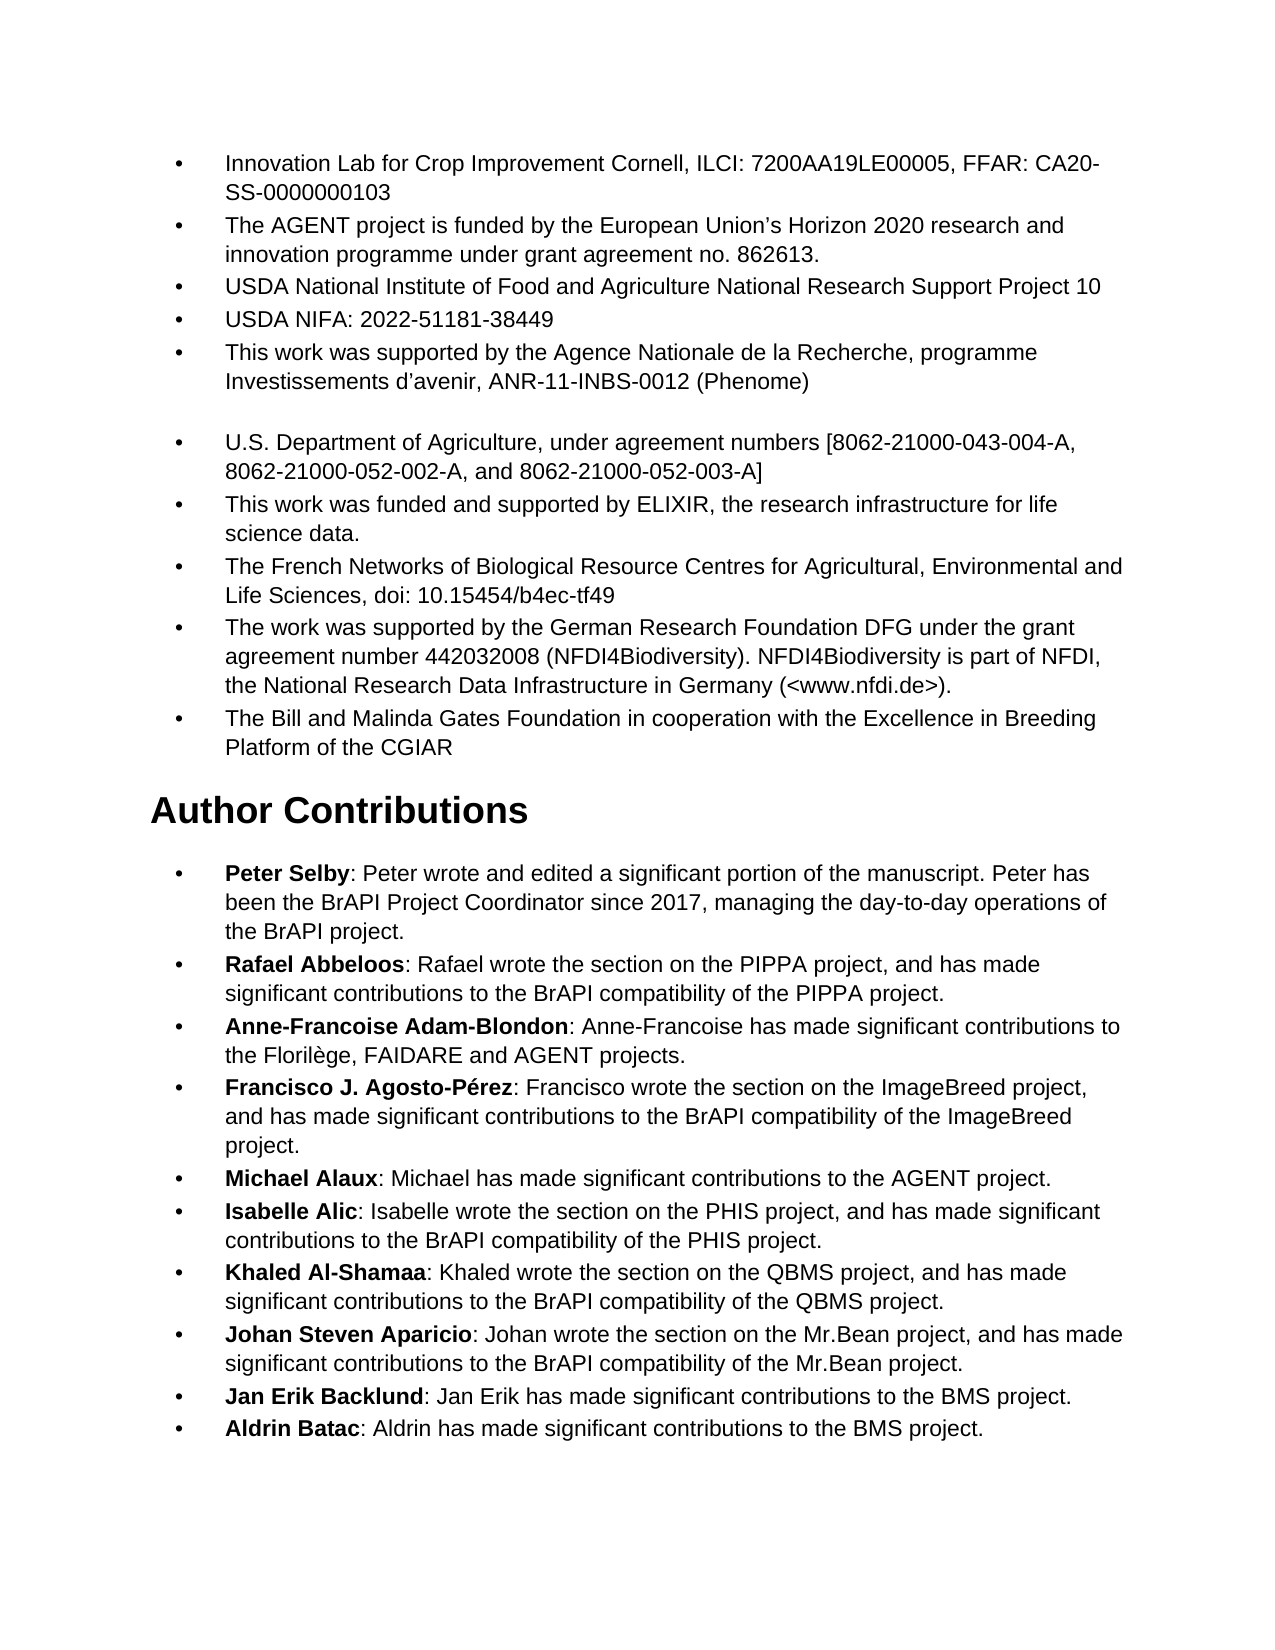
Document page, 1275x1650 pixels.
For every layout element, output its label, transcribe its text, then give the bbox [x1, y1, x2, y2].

list Francisco J. Agosto-Pérez: Francisco wrote the section on the ImageBreed project, and has made significant contributions to the BrAPI compatibility of the ImageBreed project. [175, 1074, 1125, 1158]
list The work was supported by the German Research Foundation DFG under the grant agreement number 442032008 (NFDI4Biodiversity). NFDI4Biodiversity is part of NFDI, the National Research Data Infrastructure in Germany (<www.nfdi.de>). [175, 614, 1125, 699]
list The AGENT project is funded by the European Union’s Horizon 2020 research and innovation programme under grant agreement no. 862613. [175, 212, 1125, 267]
list The French Networks of Biological Resource Centres for Agricultural, Environmental and Life Sciences, doi: 10.15454/b4ec-tf49 [175, 553, 1125, 608]
list Innovation Lab for Crop Improvement Cornell, ILCI: 7200AA19LE00005, FFAR: CA20-SS-0000000103 [175, 150, 1125, 205]
list Johan Steven Aparicio: Johan wrote the section on the Mr.Bean project, and has made significant contributions to the BrAPI compatibility of the Mr.Bean project. [175, 1321, 1125, 1376]
list Isabelle Alic: Isabelle wrote the section on the PHIS project, and has made significant contributions to the BrAPI compatibility of the PHIS project. [175, 1198, 1125, 1253]
list Anne-Francoise Adam-Blondon: Anne-Francoise has made significant contributions to the Florilège, FAIDARE and AGENT projects. [175, 1013, 1125, 1068]
list Jan Erik Backlund: Jan Erik has made significant contributions to the BMS project. [175, 1383, 1125, 1409]
list This work was supported by the Agence Nationale de la Recherche, programme Investissements d’avenir, ANR-11-INBS-0012 (Phenome) [175, 339, 1125, 423]
list USDA National Institute of Food and Agriculture National Research Support Project 10 [175, 273, 1125, 300]
list Peter Selby: Peter wrote and edited a significant portion of the manuscript. Peter has been the BrAPI Project Coordinator since 2017, managing the day-to-day operations of the BrAPI project. [175, 860, 1125, 944]
list U.S. Department of Agriculture, under agreement numbers [8062-21000-043-004-A, 8062-21000-052-002-A, and 8062-21000-052-003-A] [175, 429, 1125, 485]
list Aldrin Batac: Aldrin has made significant contributions to the BMS project. [175, 1415, 1125, 1442]
list Khaled Al-Shamaa: Khaled wrote the section on the QBMS project, and has made significant contributions to the BrAPI compatibility of the QBMS project. [175, 1259, 1125, 1314]
subtitle Author Contributions [150, 788, 1125, 831]
list This work was funded and supported by ELIXIR, the research infrastructure for life science data. [175, 491, 1125, 546]
list Rafael Abbeloos: Rafael wrote the section on the PIPPA project, and has made significant contributions to the BrAPI compatibility of the PIPPA project. [175, 951, 1125, 1006]
list Michael Alaux: Michael has made significant contributions to the AGENT project. [175, 1165, 1125, 1191]
list The Bill and Malinda Gates Foundation in cooperation with the Excellence in Breeding Platform of the CGIAR [175, 705, 1125, 760]
list USDA NIFA: 2022-51181-38449 [175, 306, 1125, 332]
